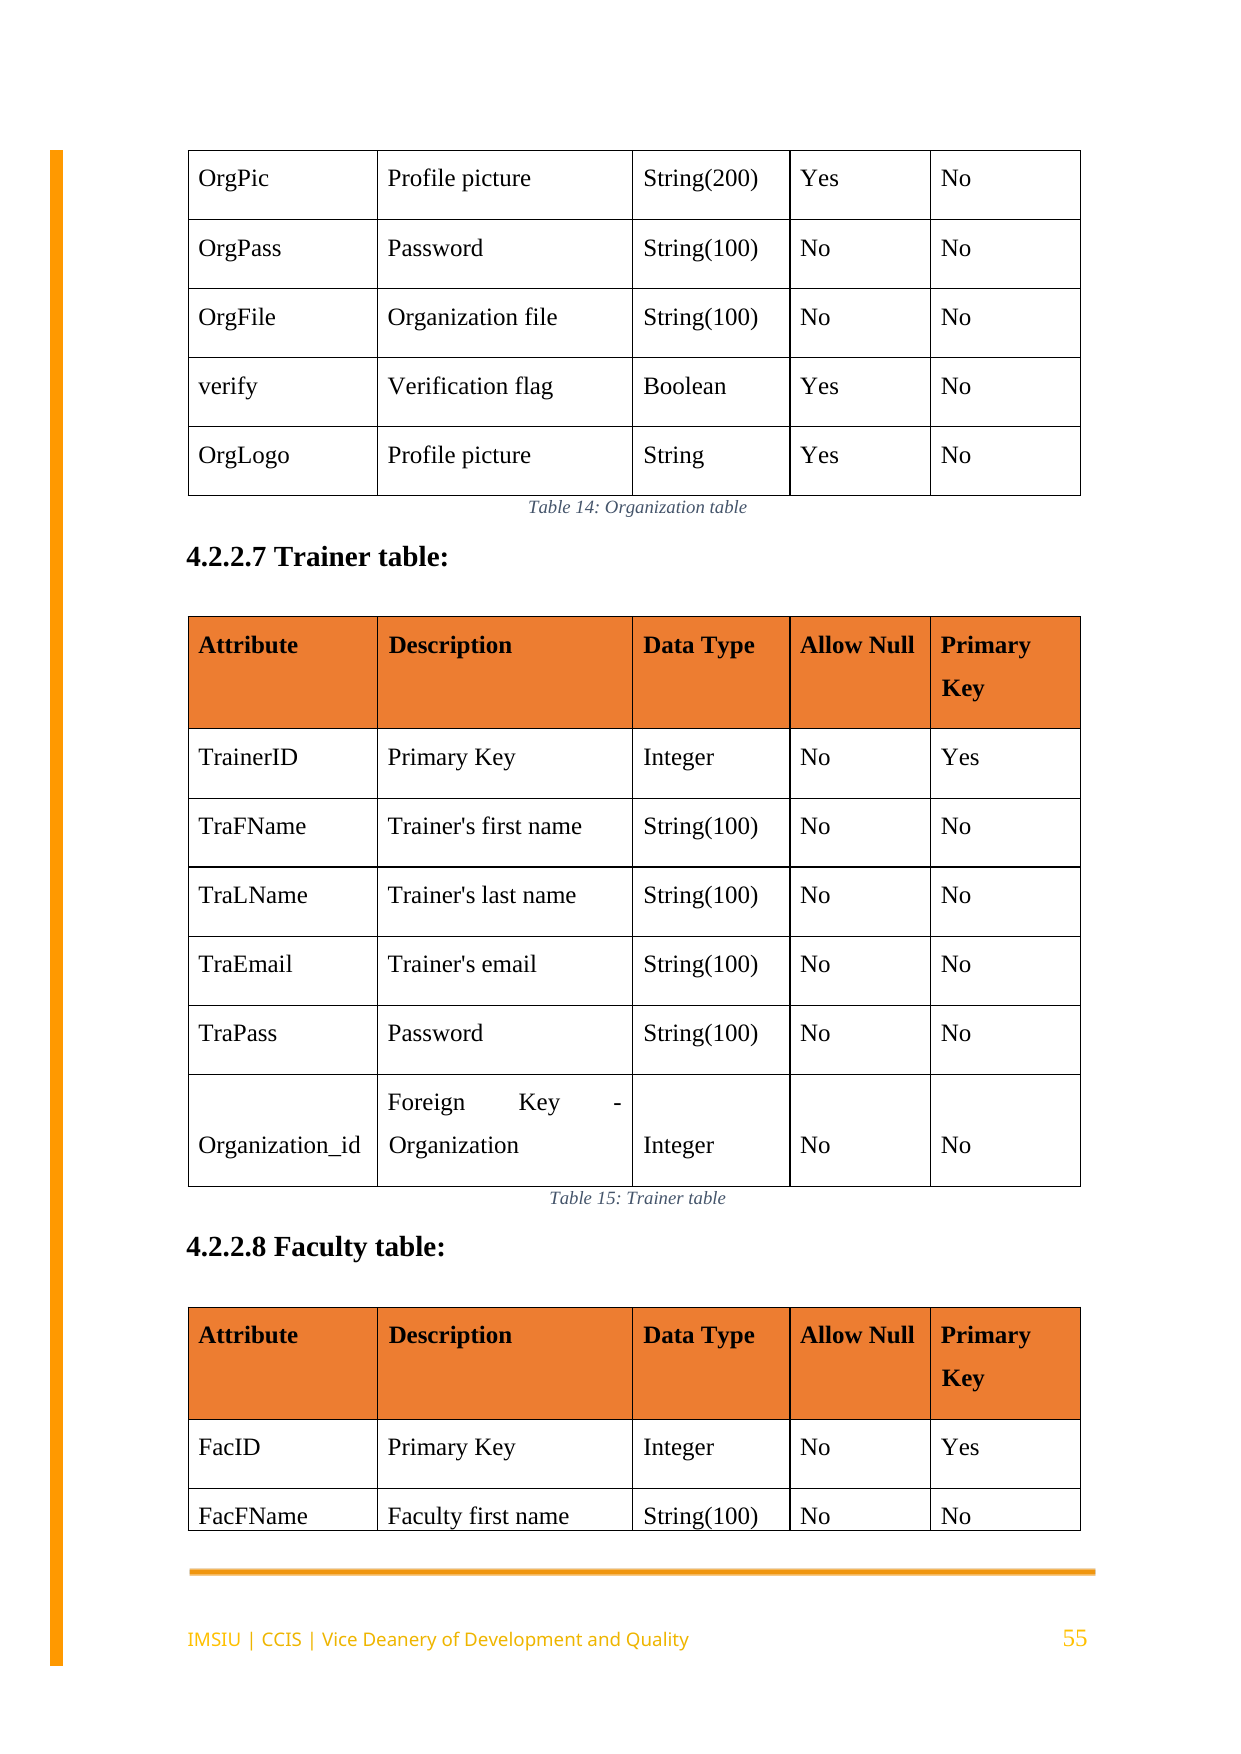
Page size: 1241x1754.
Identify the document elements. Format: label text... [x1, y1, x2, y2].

table_cell verify [189, 358, 377, 426]
table_cell Profile picture [378, 151, 632, 219]
subtitle 4.2.2.8 Faculty table: [186, 1229, 1092, 1263]
table_cell FacFName [189, 1489, 377, 1530]
table_cell No [931, 289, 1080, 357]
table_cell String(100) [633, 1489, 789, 1530]
subtitle 4.2.2.7 Trainer table: [186, 539, 1092, 572]
table_cell No [931, 151, 1080, 219]
table_cell String(100) [633, 1006, 789, 1074]
table_cell TrainerID [189, 729, 377, 797]
table_cell String(100) [633, 937, 789, 1004]
table_header Data Type [633, 617, 789, 728]
table_cell No [931, 220, 1080, 288]
table_cell Password [378, 220, 632, 288]
table_cell String(200) [633, 151, 789, 219]
table_cell String [633, 427, 789, 495]
table_cell Yes [931, 729, 1080, 797]
table_cell String(100) [633, 220, 789, 288]
table_cell Integer [633, 1075, 789, 1186]
table_cell No [931, 868, 1080, 936]
table_cell No [931, 799, 1080, 866]
table_header Attribute [189, 1308, 377, 1419]
picture [187, 1567, 1100, 1576]
table_cell No [791, 1075, 930, 1186]
table_header Data Type [633, 1308, 789, 1419]
table_cell No [791, 868, 930, 936]
table_cell Integer [633, 1420, 789, 1488]
table_cell Yes [931, 1420, 1080, 1488]
table_cell No [931, 358, 1080, 426]
table_cell OrgPass [189, 220, 377, 288]
table_cell No [791, 1420, 930, 1488]
table_cell String(100) [633, 289, 789, 357]
table_cell Trainer's last name [378, 868, 632, 936]
table_cell Trainer's email [378, 937, 632, 1004]
table_cell Organization_id [189, 1075, 377, 1186]
table_header Description [378, 1308, 632, 1419]
table_cell FacID [189, 1420, 377, 1488]
table_cell Verification flag [378, 358, 632, 426]
table_cell OrgFile [189, 289, 377, 357]
table_cell OrgPic [189, 151, 377, 219]
table_cell Integer [633, 729, 789, 797]
table_cell No [931, 1006, 1080, 1074]
table_cell No [791, 729, 930, 797]
table_cell No [791, 1489, 930, 1530]
table_header Description [378, 617, 632, 728]
table_cell Password [378, 1006, 632, 1074]
table_cell Primary Key [378, 1420, 632, 1488]
table_cell No [931, 1489, 1080, 1530]
table_header Allow Null [791, 617, 930, 728]
table_cell TraEmail [189, 937, 377, 1004]
table_cell No [791, 937, 930, 1004]
table_cell TraPass [189, 1006, 377, 1074]
table_cell No [791, 799, 930, 866]
table_cell Yes [791, 427, 930, 495]
table_header Primary Key [931, 617, 1080, 728]
table_header Attribute [189, 617, 377, 728]
table_cell Boolean [633, 358, 789, 426]
table_header Primary Key [931, 1308, 1080, 1419]
table_cell OrgLogo [189, 427, 377, 495]
table_cell Trainer's first name [378, 799, 632, 866]
table_cell No [791, 220, 930, 288]
table_cell TraFName [189, 799, 377, 866]
table_cell String(100) [633, 868, 789, 936]
table_cell TraLName [189, 868, 377, 936]
table_cell Yes [791, 358, 930, 426]
table_cell String(100) [633, 799, 789, 866]
table_cell Organization file [378, 289, 632, 357]
table_cell Faculty first name [378, 1489, 632, 1530]
table_cell Primary Key [378, 729, 632, 797]
table_cell Yes [791, 151, 930, 219]
table_cell No [791, 289, 930, 357]
table_cell No [931, 1075, 1080, 1186]
table_header Allow Null [791, 1308, 930, 1419]
table_cell Foreign Key - Organization [378, 1075, 632, 1186]
table_cell Profile picture [378, 427, 632, 495]
table_cell No [931, 427, 1080, 495]
table_cell No [791, 1006, 930, 1074]
table_cell No [931, 937, 1080, 1004]
